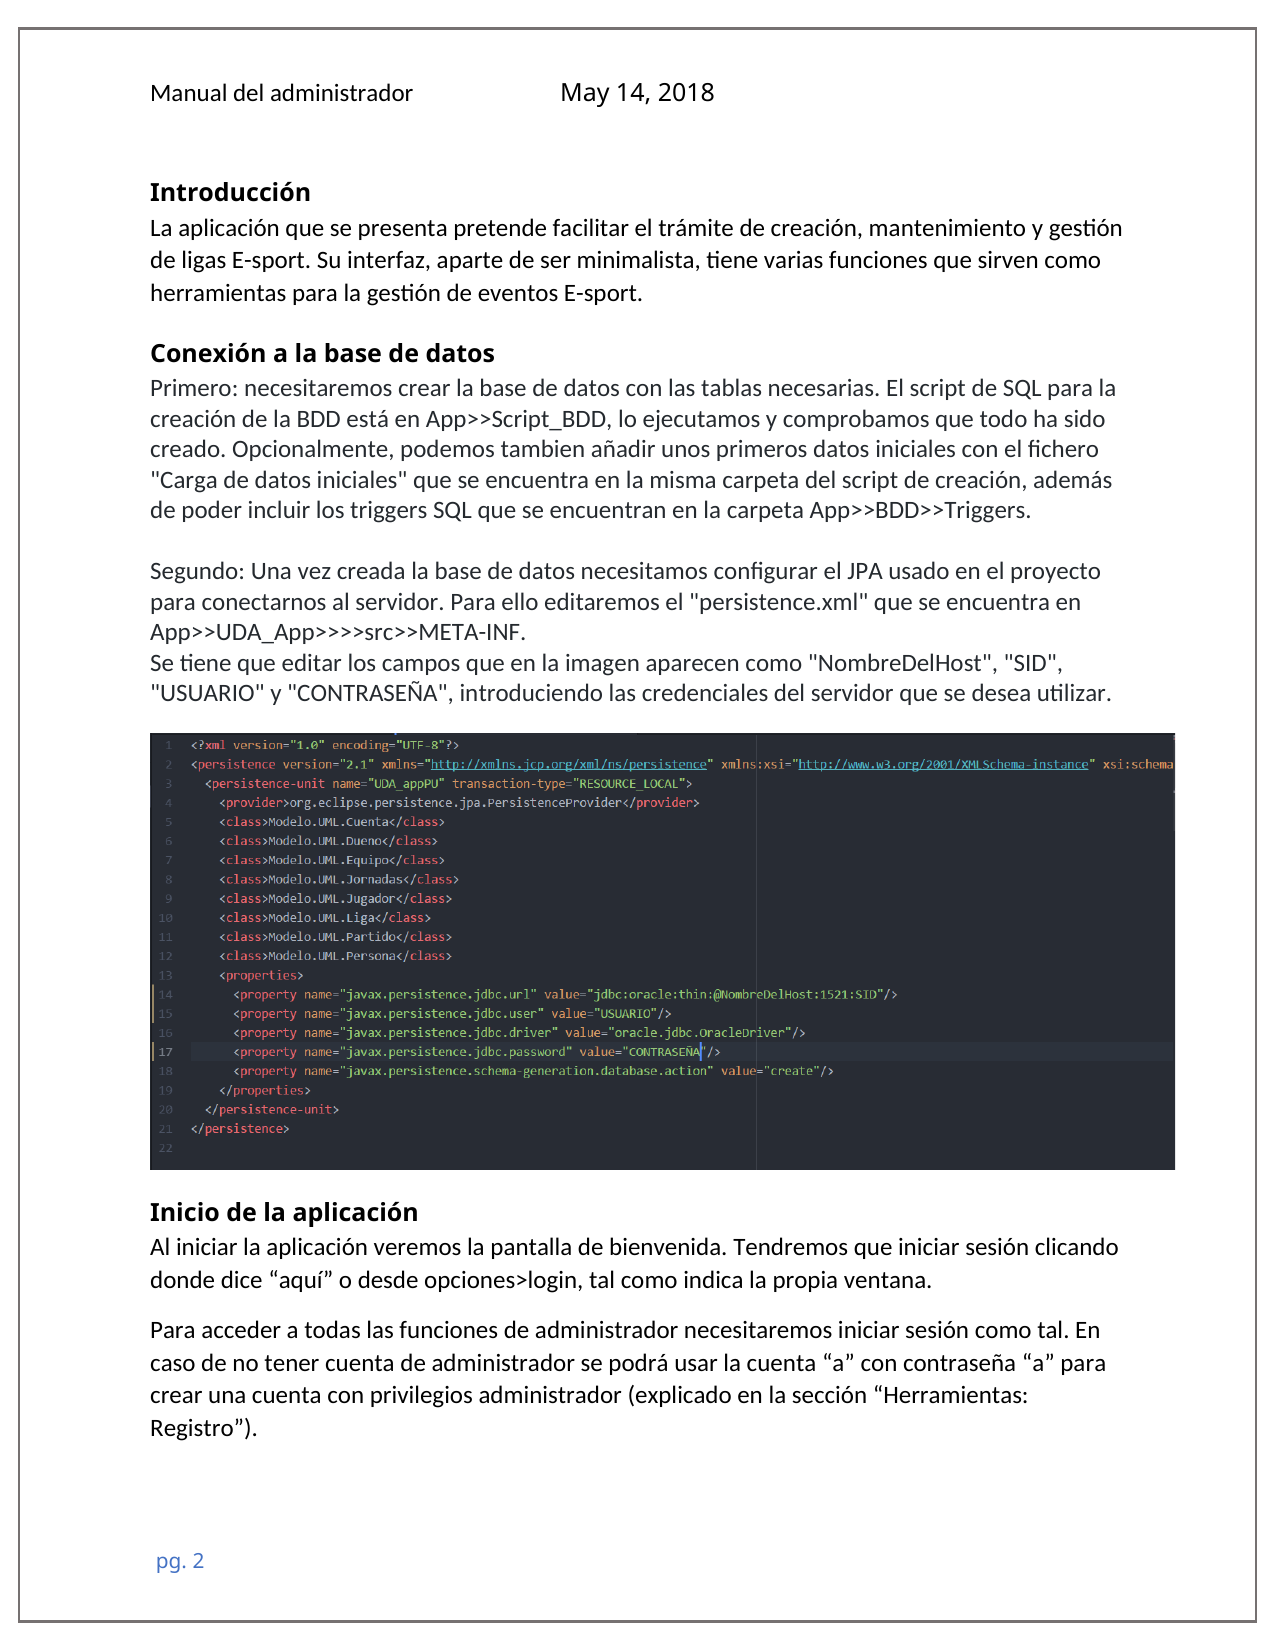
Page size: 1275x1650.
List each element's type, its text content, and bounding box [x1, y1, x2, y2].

text Primero: necesitaremos crear la base de datos con las tablas necesarias. El script de SQL para la creación de la BDD está en App>>Script_BDD, lo ejecutamos y comprobamos que todo ha sido creado. Opcionalmente, podemos tambien añadir unos primeros datos iniciales con el fichero "Carga de datos iniciales" que se encuentra en la misma carpeta del script de creación, además de poder incluir los triggers SQL que se encuentran en la carpeta App>>BDD>>Triggers. Segundo: Una vez creada la base de datos necesitamos configurar el JPA usado en el proyecto para conectarnos al servidor. Para ello editaremos el "persistence.xml" que se encuentra en App>>UDA_App>>>>src>>META-INF. Se tiene que editar los campos que en la imagen aparecen como "NombreDelHost", "SID", "USUARIO" y "CONTRASEÑA", introduciendo las credenciales del servidor que se desea utilizar. [150, 372, 1125, 708]
picture [150, 733, 1175, 1170]
text Para acceder a todas las funciones de administrador necesitaremos iniciar sesión como tal. En caso de no tener cuenta de administrador se podrá usar la cuenta “a” con contraseña “a” para crear una cuenta con privilegios administrador (explicado en la sección “Herramientas: Registro”). [150, 1314, 1125, 1443]
subtitle Introducción [150, 175, 1125, 209]
subtitle Inicio de la aplicación [150, 1194, 1125, 1228]
text Al iniciar la aplicación veremos la pantalla de bienvenida. Tendremos que iniciar sesión clicando donde dice “aquí” o desde opciones>login, tal como indica la propia ventana. [150, 1231, 1125, 1295]
text La aplicación que se presenta pretende facilitar el trámite de creación, mantenimiento y gestión de ligas E-sport. Su interfaz, aparte de ser minimalista, tiene varias funciones que sirven como herramientas para la gestión de eventos E-sport. [150, 212, 1125, 308]
subtitle Conexión a la base de datos [150, 336, 1125, 369]
